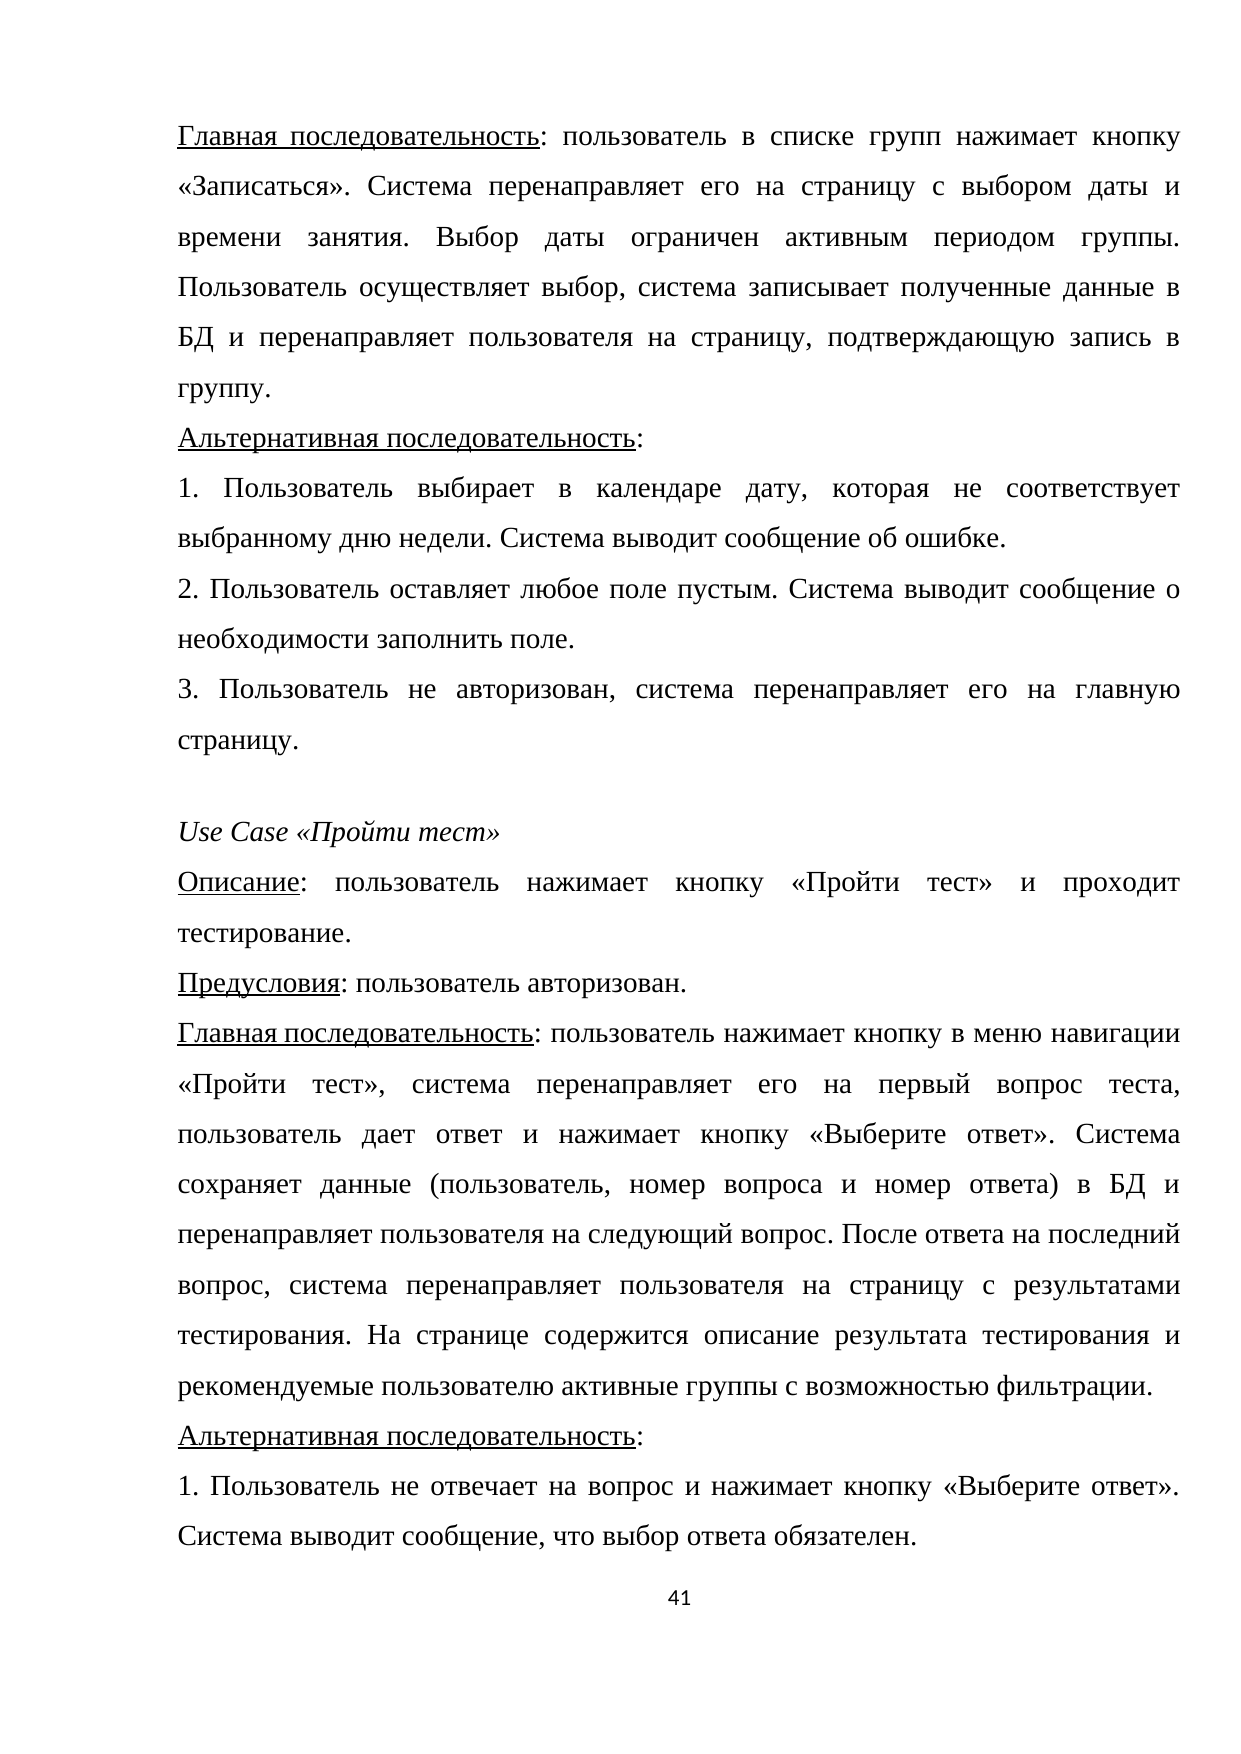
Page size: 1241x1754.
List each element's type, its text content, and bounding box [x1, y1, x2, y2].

list 1. Пользователь не отвечает на вопрос и нажимает кнопку «Выберите ответ». Система выводит сообщение, что выбор ответа обязателен. [177, 1468, 1181, 1552]
list 3. Пользователь не авторизован, система перенаправляет его на главную страницу. [177, 672, 1181, 755]
list Альтернативная последовательность: [177, 420, 1181, 453]
list Главная последовательность: пользователь в списке групп нажимает кнопку «Записаться». Система перенаправляет его на страницу с выбором даты и времени занятия. Выбор даты ограничен активным периодом группы. Пользователь осуществляет выбор, система записывает полученные данные в БД и перенаправляет пользователя на страницу, подтверждающую запись в группу. [177, 118, 1181, 403]
list Описание: пользователь нажимает кнопку «Пройти тест» и проходит тестирование. [177, 864, 1181, 948]
list 2. Пользователь оставляет любое поле пустым. Система выводит сообщение о необходимости заполнить поле. [177, 571, 1181, 655]
list Use Case «Пройти тест» [177, 814, 1181, 848]
list Предусловия: пользователь авторизован. [177, 965, 1181, 999]
list 1. Пользователь выбирает в календаре дату, которая не соответствует выбранному дню недели. Система выводит сообщение об ошибке. [177, 470, 1181, 554]
list Главная последовательность: пользователь нажимает кнопку в меню навигации «Пройти тест», система перенаправляет его на первый вопрос теста, пользователь дает ответ и нажимает кнопку «Выберите ответ». Система сохраняет данные (пользователь, номер вопроса и номер ответа) в БД и перенаправляет пользователя на следующий вопрос. После ответа на последний вопрос, система перенаправляет пользователя на страницу с результатами тестирования. На странице содержится описание результата тестирования и рекомендуемые пользователю активные группы с возможностью фильтрации. [177, 1015, 1181, 1401]
list Альтернативная последовательность: [177, 1418, 1181, 1451]
